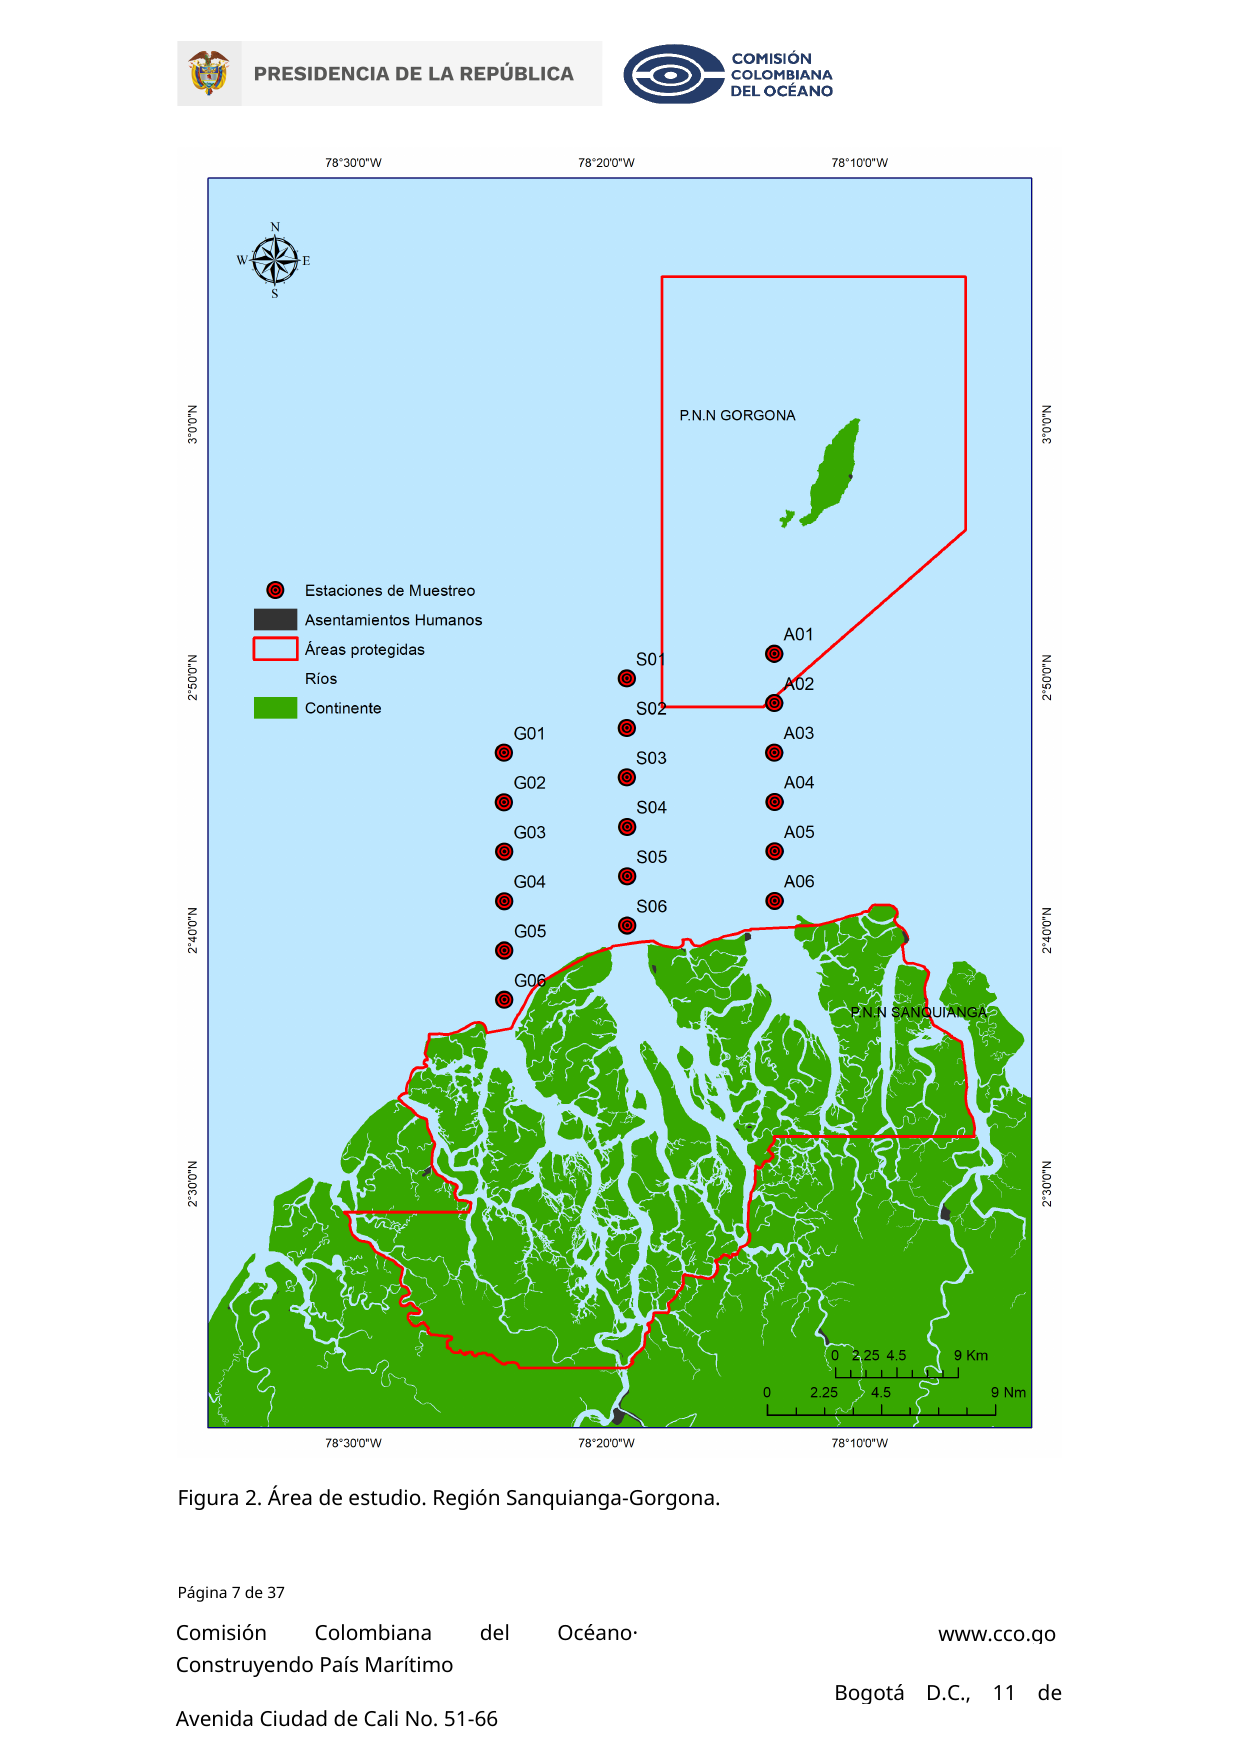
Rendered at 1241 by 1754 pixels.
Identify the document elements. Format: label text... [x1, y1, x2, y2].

picture [177, 41, 603, 106]
text Figura 2. Área de estudio. Región Sanquianga-Gorgona. [177, 1483, 1063, 1511]
picture [177, 147, 1062, 1458]
picture [642, 42, 824, 107]
